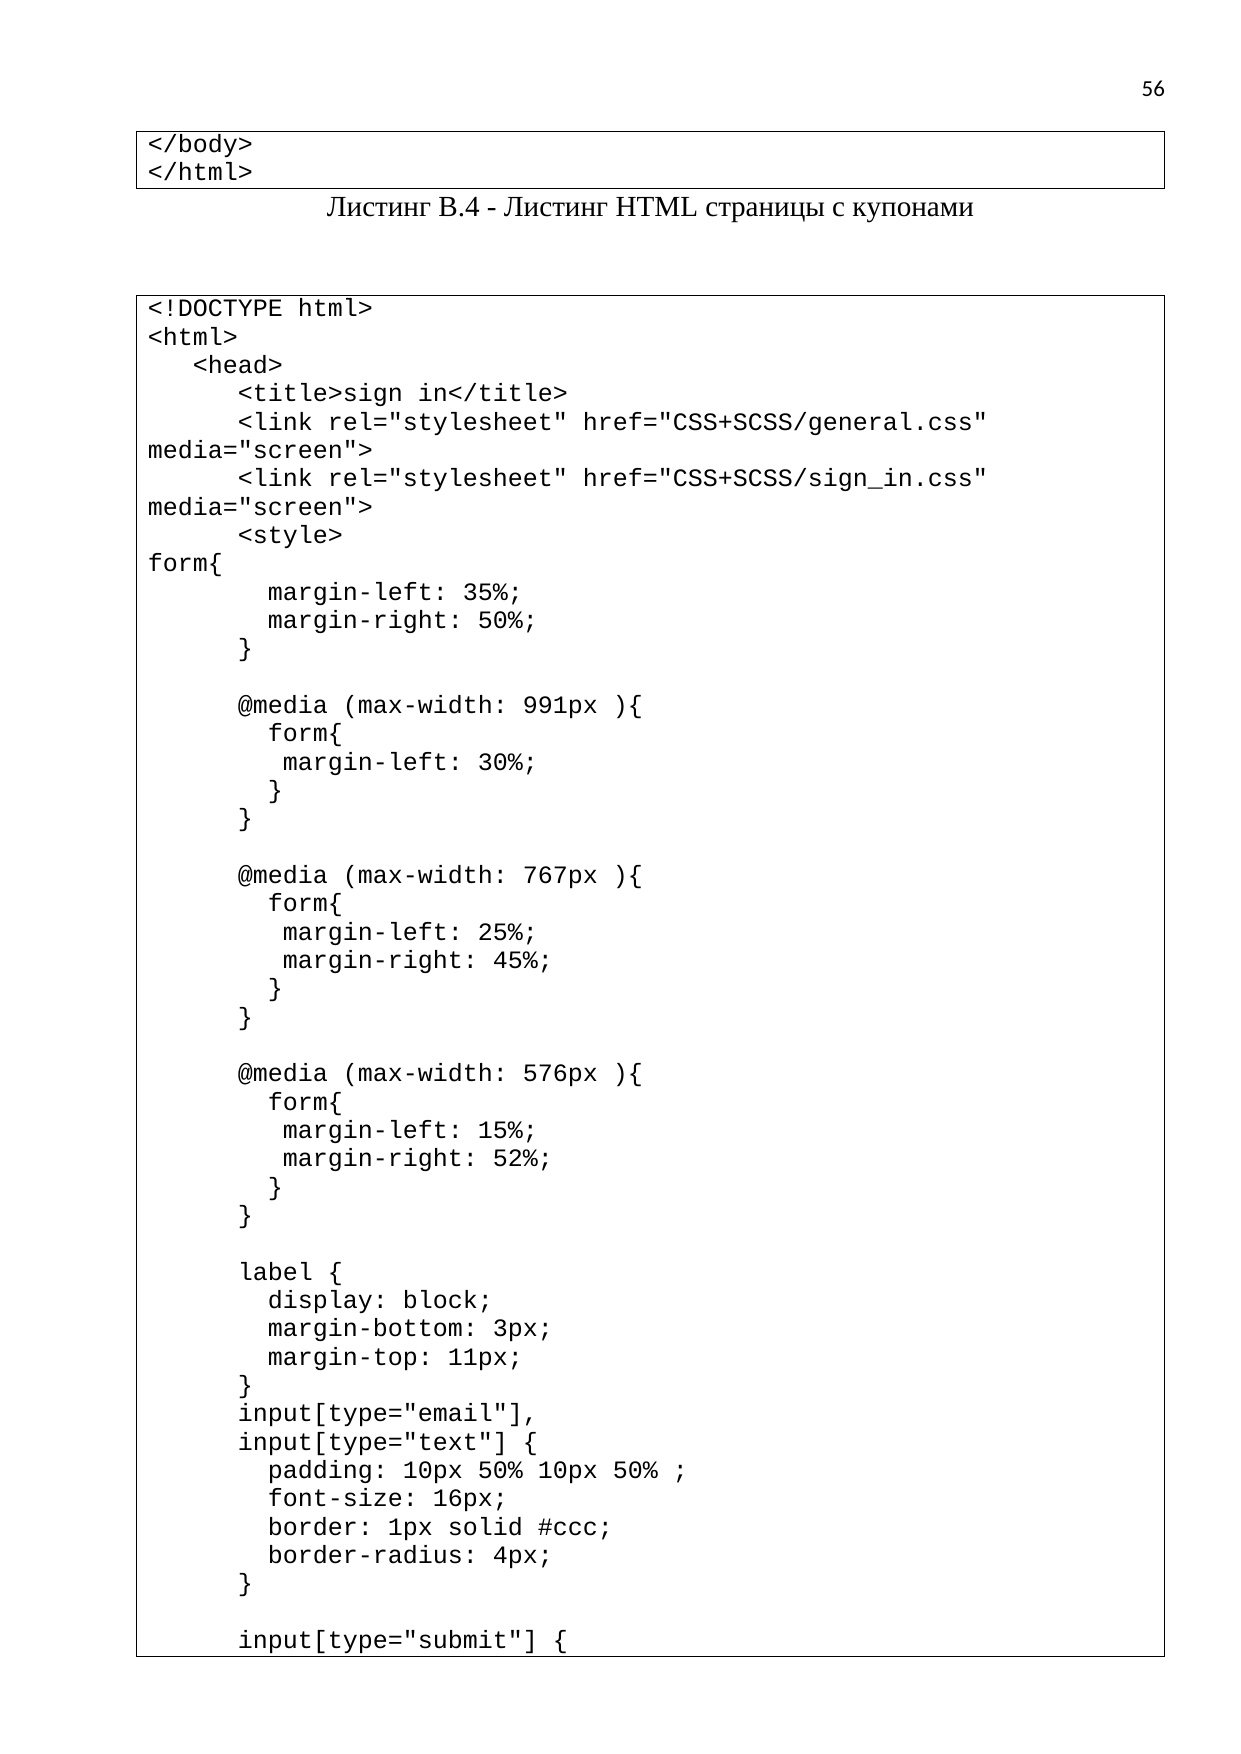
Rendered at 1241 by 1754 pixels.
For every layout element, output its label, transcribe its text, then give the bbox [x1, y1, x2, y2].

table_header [137, 132, 1164, 188]
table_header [137, 296, 1164, 1656]
text Листинг В.4 - Листинг HTML страницы с купонами [136, 189, 1164, 223]
